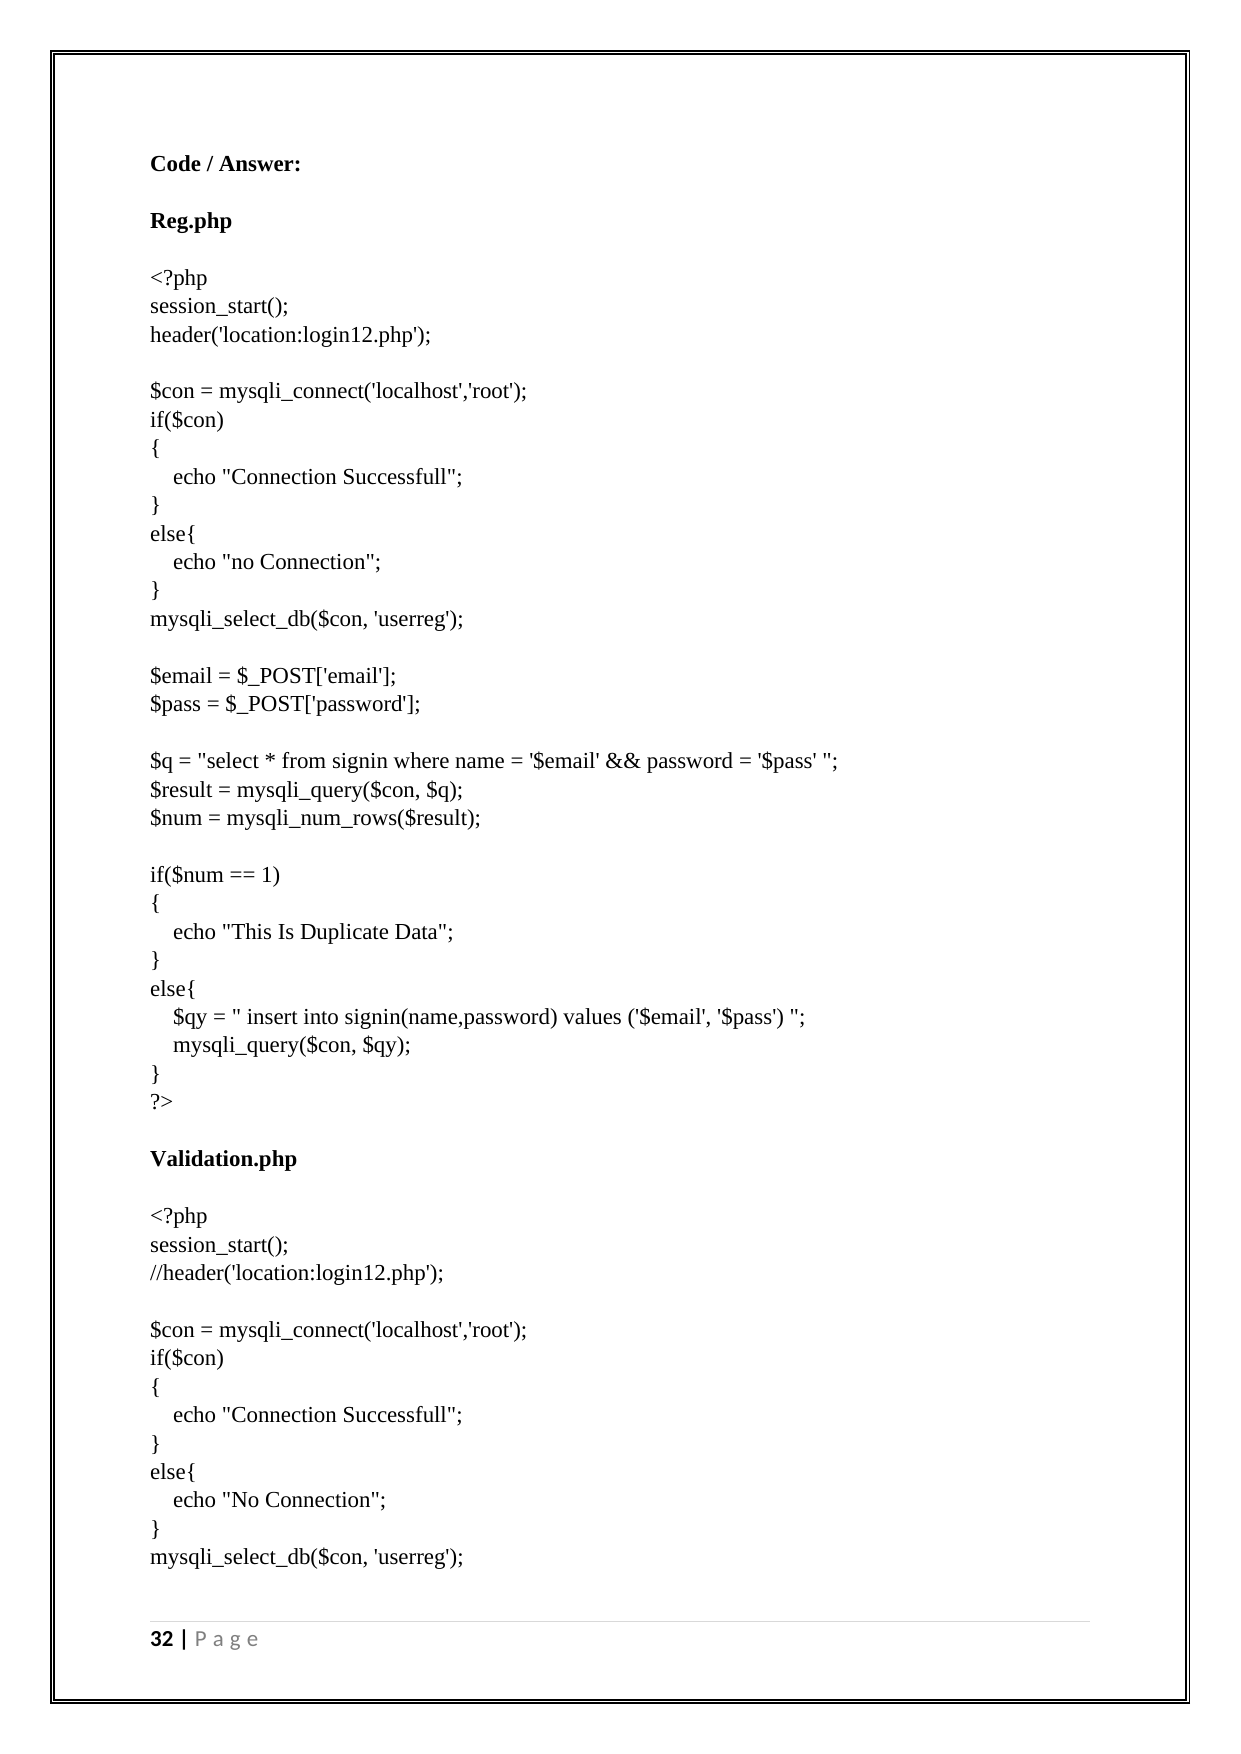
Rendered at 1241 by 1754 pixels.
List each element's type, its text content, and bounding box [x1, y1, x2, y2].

text } [150, 491, 1090, 518]
text header('location:login12.php'); [150, 321, 1090, 347]
text } [150, 577, 1090, 603]
text ?> [150, 1088, 1090, 1115]
text $con = mysqli_connect('localhost','root'); [150, 1316, 1090, 1342]
text Validation.php [150, 1145, 1090, 1172]
text else{ [150, 975, 1090, 1001]
text mysqli_query($con, $qy); [150, 1032, 1090, 1058]
text Reg.php [150, 207, 1090, 233]
text { [150, 1373, 1090, 1399]
text if($con) [150, 406, 1090, 432]
text if($num == 1) [150, 861, 1090, 887]
text { [150, 889, 1090, 916]
text $pass = $_POST['password']; [150, 690, 1090, 717]
text else{ [150, 1458, 1090, 1484]
text } [150, 1060, 1090, 1086]
text $q = "select * from signin where name = '$email' && password = '$pass' "; [150, 747, 1090, 773]
text mysqli_select_db($con, 'userreg'); [150, 1543, 1090, 1570]
text if($con) [150, 1344, 1090, 1371]
text mysqli_select_db($con, 'userreg'); [150, 605, 1090, 631]
text echo "no Connection"; [150, 548, 1090, 574]
text <?php [150, 264, 1090, 290]
text else{ [150, 520, 1090, 546]
text session_start(); [150, 292, 1090, 318]
text Code / Answer: [150, 150, 1090, 176]
text <?php [150, 1202, 1090, 1228]
text echo "No Connection"; [150, 1487, 1090, 1513]
text } [150, 1430, 1090, 1456]
text echo "This Is Duplicate Data"; [150, 918, 1090, 944]
text echo "Connection Successfull"; [150, 463, 1090, 489]
text { [150, 434, 1090, 461]
text $qy = " insert into signin(name,password) values ('$email', '$pass') "; [150, 1003, 1090, 1029]
text session_start(); [150, 1231, 1090, 1257]
text $result = mysqli_query($con, $q); [150, 776, 1090, 802]
text $num = mysqli_num_rows($result); [150, 804, 1090, 830]
text echo "Connection Successfull"; [150, 1401, 1090, 1428]
text $con = mysqli_connect('localhost','root'); [150, 377, 1090, 404]
text } [150, 946, 1090, 973]
text //header('location:login12.php'); [150, 1259, 1090, 1285]
text $email = $_POST['email']; [150, 662, 1090, 688]
text } [150, 1515, 1090, 1541]
